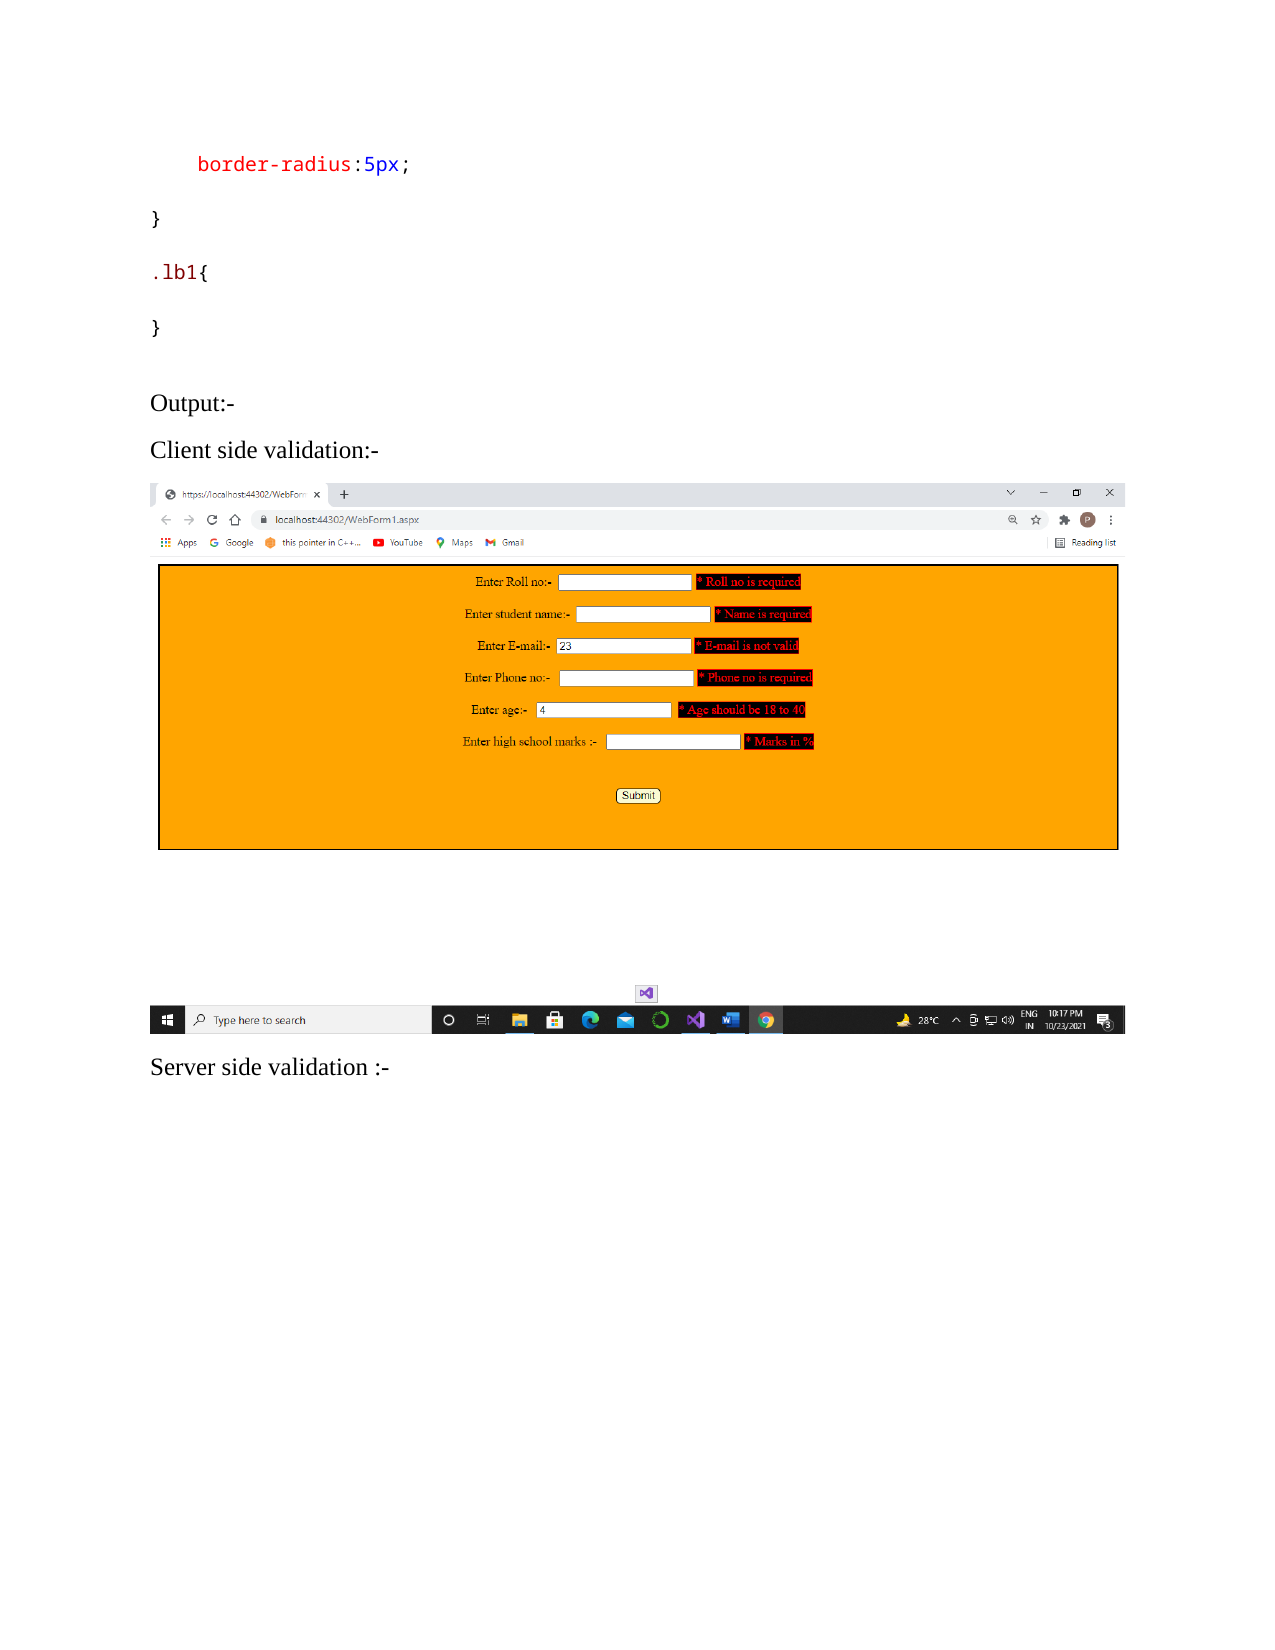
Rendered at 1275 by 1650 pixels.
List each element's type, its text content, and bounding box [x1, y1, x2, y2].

text .lb1{ [150, 258, 1125, 285]
text Client side validation:- [150, 435, 1125, 464]
text } [150, 204, 1125, 231]
text Output:- [150, 388, 1125, 416]
text Server side validation :- [150, 1052, 1125, 1081]
text border-radius:5px; [150, 150, 1125, 177]
text } [150, 313, 1125, 340]
picture [150, 483, 1125, 1034]
